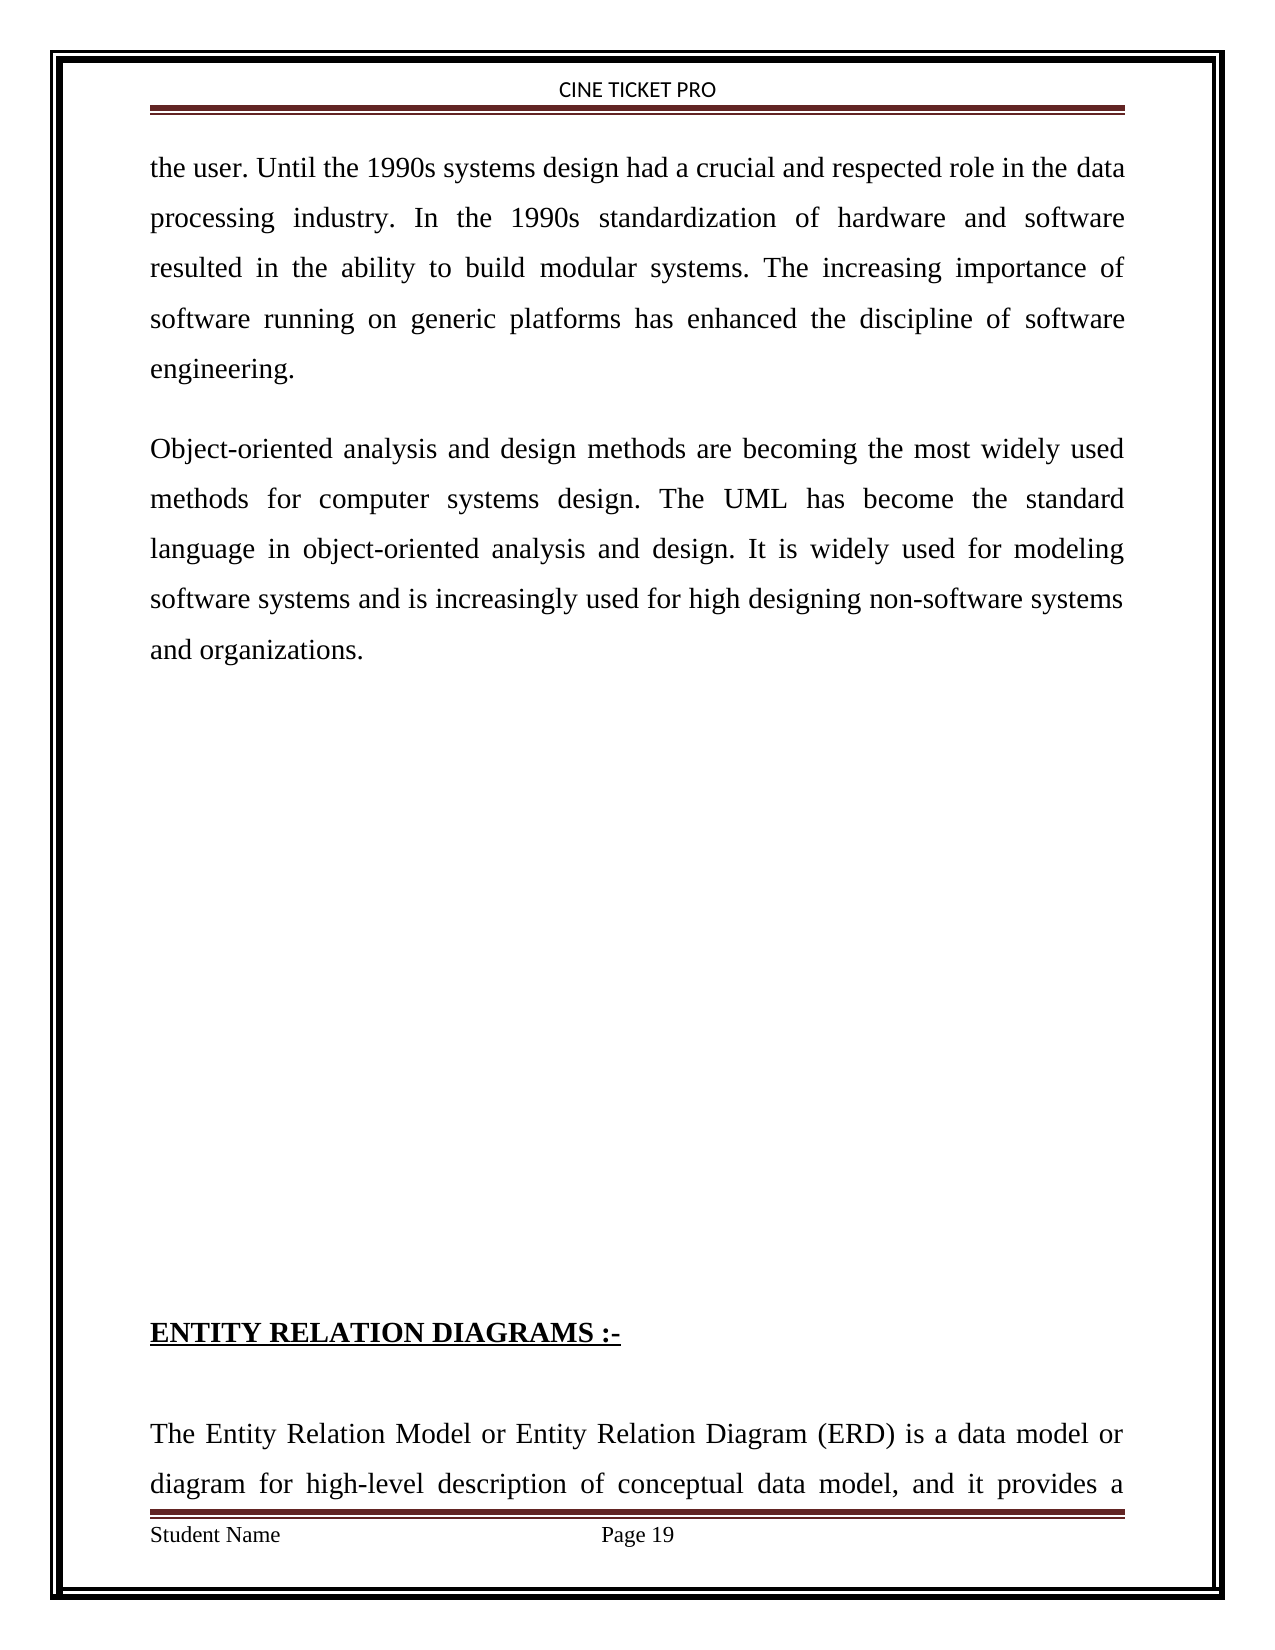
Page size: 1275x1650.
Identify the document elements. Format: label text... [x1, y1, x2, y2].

text ENTITY RELATION DIAGRAMS :- [150, 1315, 1125, 1349]
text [150, 150, 1125, 385]
text Object-oriented analysis and design methods are becoming the most widely used methods for computer systems design. The UML has become the standard language in object-oriented analysis and design. It is widely used for modeling software systems and is increasingly used for high designing non-software systems and organizations. [150, 431, 1125, 666]
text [150, 1416, 1125, 1500]
